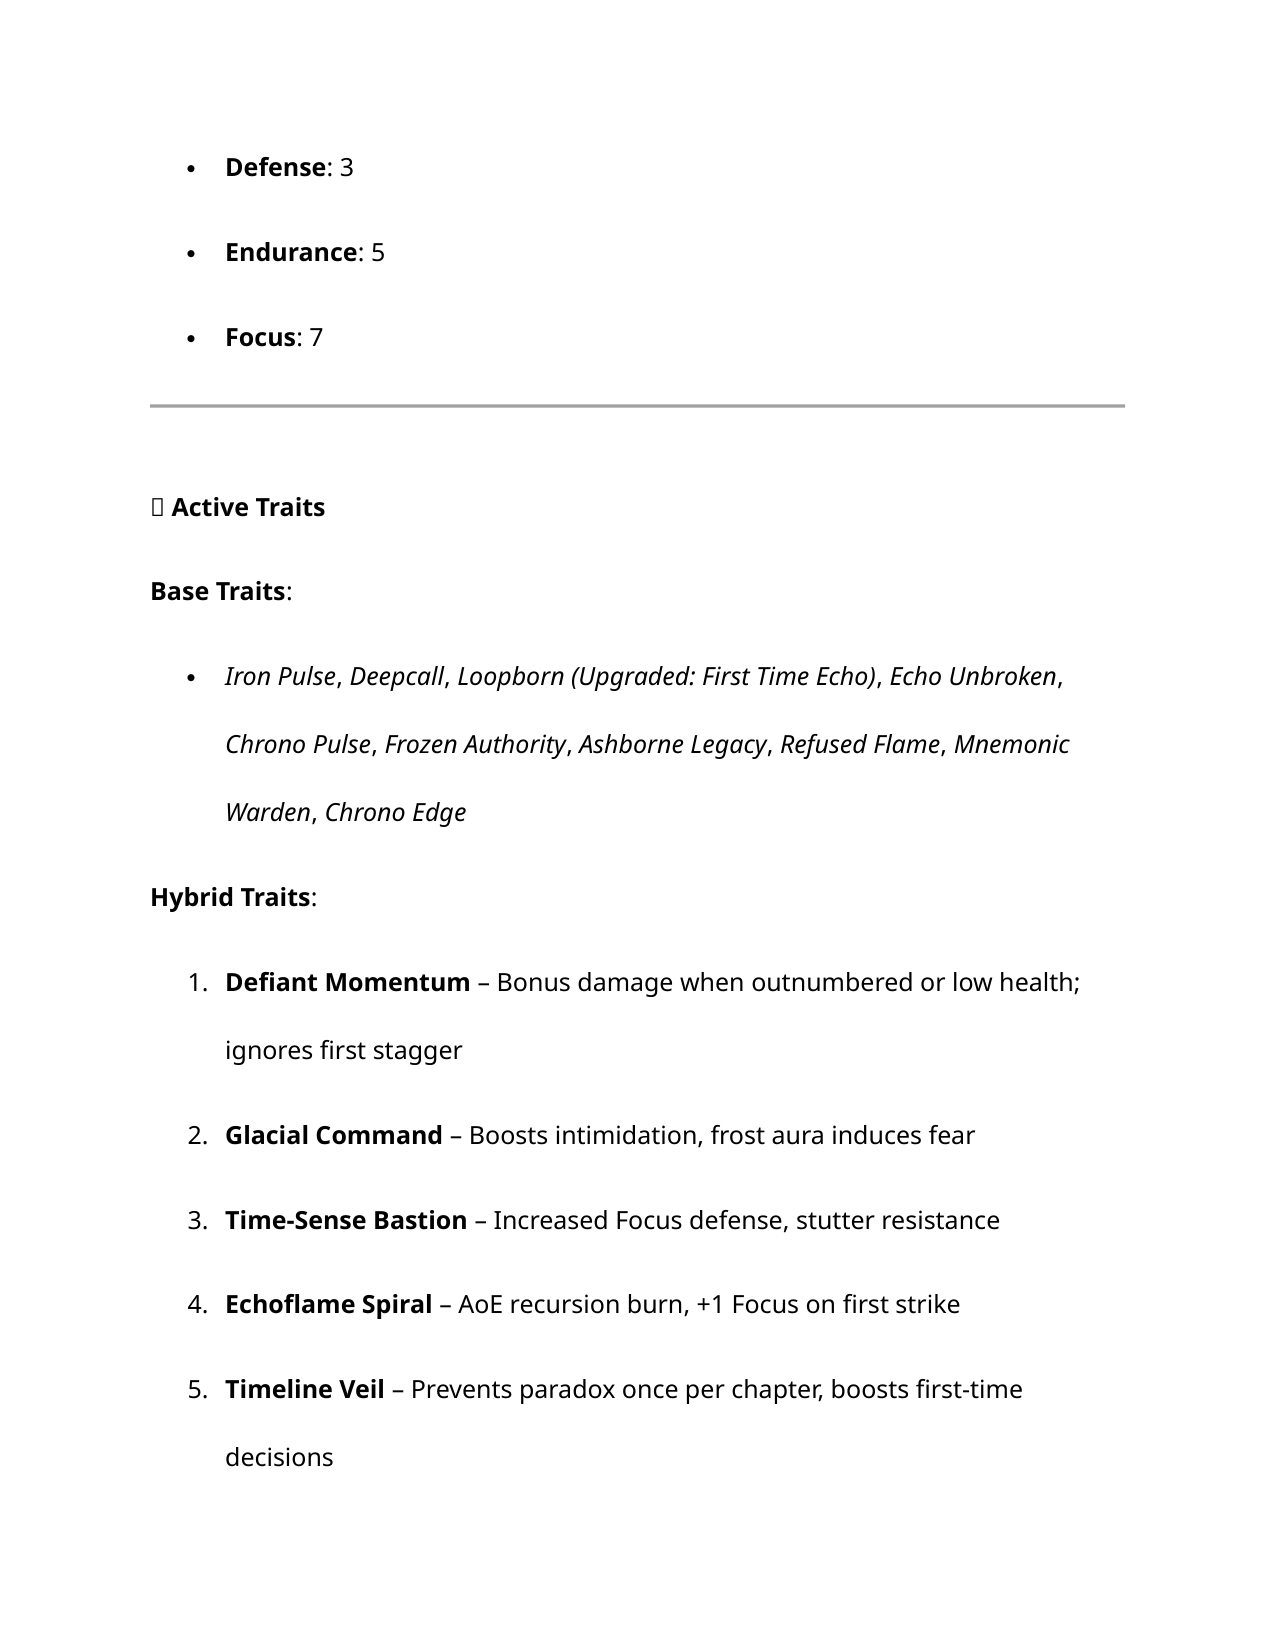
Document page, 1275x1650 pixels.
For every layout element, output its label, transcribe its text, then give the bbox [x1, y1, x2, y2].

list Endurance: 5 [187, 235, 1125, 269]
list Time-Sense Bastion – Increased Focus defense, stutter resistance [187, 1202, 1125, 1236]
list Echoflame Spiral – AoE recursion burn, +1 Focus on first strike [187, 1287, 1125, 1321]
text Hybrid Traits: [150, 880, 1125, 914]
list Defiant Momentum – Bonus damage when outnumbered or low health; ignores first stagger [187, 964, 1125, 1067]
text 💥 Active Traits [150, 489, 1125, 523]
list Focus: 7 [187, 319, 1125, 354]
list Glacial Command – Boosts intimidation, frost aura induces fear [187, 1117, 1125, 1152]
text Base Traits: [150, 574, 1125, 608]
list Timeline Veil – Prevents paradox once per chapter, boosts first-time decisions [187, 1372, 1125, 1474]
list Iron Pulse, Deepcall, Loopborn (Upgraded: First Time Echo), Echo Unbroken, Chrono Pulse, Frozen Authority, Ashborne Legacy, Refused Flame, Mnemonic Warden, Chrono Edge [187, 659, 1125, 829]
list Defense: 3 [187, 150, 1125, 184]
